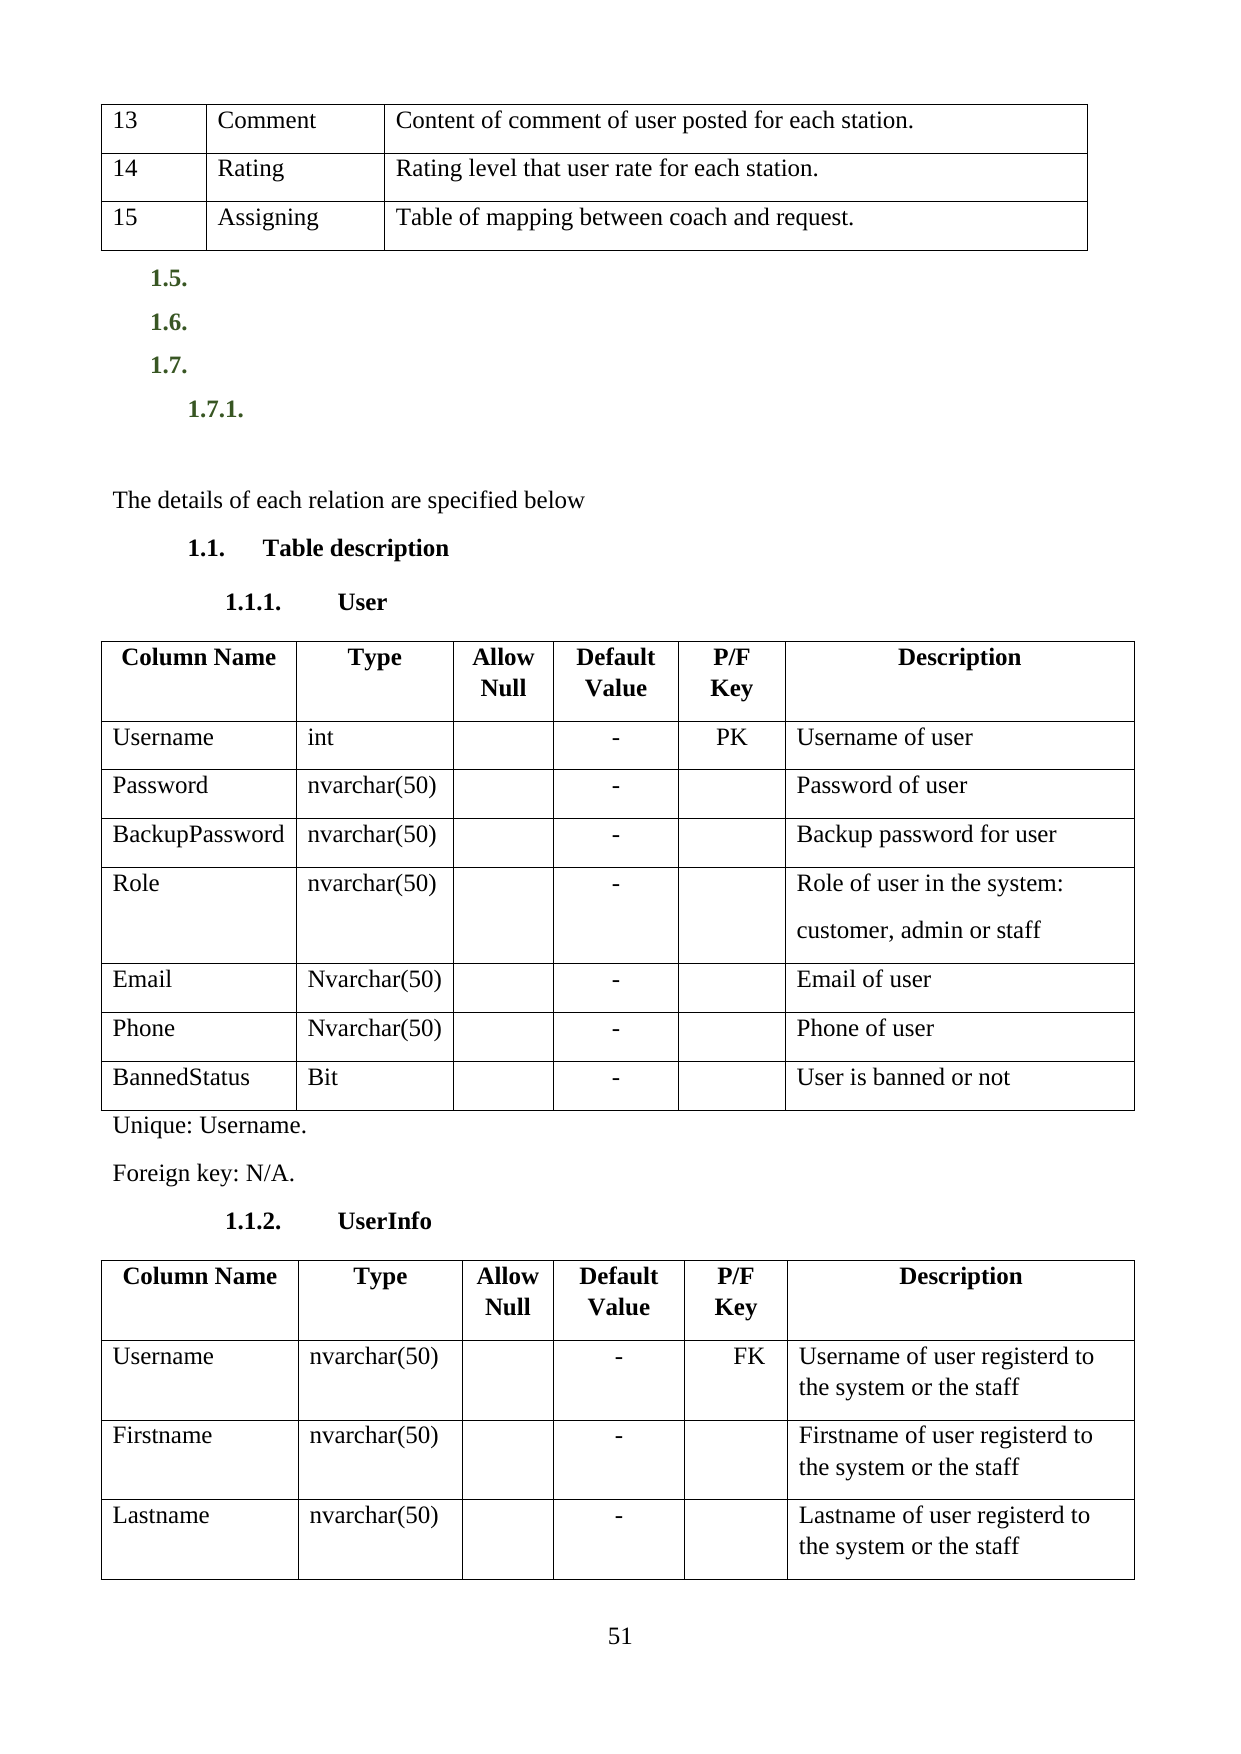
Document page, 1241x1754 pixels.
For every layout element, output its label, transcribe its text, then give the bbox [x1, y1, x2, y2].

table_cell [454, 1062, 553, 1109]
table_cell nvarchar(50) [299, 1500, 462, 1579]
table_cell - [554, 722, 678, 769]
table_header P/F Key [685, 1261, 787, 1340]
table_header Description [786, 642, 1134, 721]
table_cell [454, 964, 553, 1012]
table_cell [463, 1421, 553, 1499]
table_cell - [554, 964, 678, 1012]
table_cell BackupPassword [102, 819, 296, 867]
table_cell Password [102, 770, 296, 818]
table_cell [463, 1341, 553, 1419]
table_cell [679, 1062, 785, 1109]
table_cell [454, 770, 553, 818]
table_header Column Name [102, 1261, 298, 1340]
table_cell Phone of user [786, 1013, 1134, 1061]
table_header P/F Key [679, 642, 785, 721]
table_cell Username of user registerd to the system or the staff [788, 1341, 1134, 1419]
table_cell Email of user [786, 964, 1134, 1012]
table_cell - [554, 1341, 684, 1419]
table_cell [685, 1421, 787, 1499]
table_cell Rating level that user rate for each station. [385, 154, 1087, 201]
table_cell Username [102, 722, 296, 769]
table_cell Nvarchar(50) [297, 964, 453, 1012]
table_cell Table of mapping between coach and request. [385, 202, 1087, 250]
list Table description [187, 533, 1128, 562]
table_cell Rating [207, 154, 384, 201]
table_cell 15 [102, 202, 206, 250]
table_cell - [554, 1013, 678, 1061]
table_header Allow Null [454, 642, 553, 721]
table_cell Firstname of user registerd to the system or the staff [788, 1421, 1134, 1499]
table_header Description [788, 1261, 1134, 1340]
list User [225, 587, 1128, 616]
table_cell - [554, 1500, 684, 1579]
table_cell nvarchar(50) [297, 770, 453, 818]
table_cell Email [102, 964, 296, 1012]
table_cell Role [102, 868, 296, 963]
table_cell Lastname [102, 1500, 298, 1579]
table_cell FK [685, 1341, 787, 1419]
table_header Allow Null [463, 1261, 553, 1340]
table_cell int [297, 722, 453, 769]
table_cell - [554, 1062, 678, 1109]
table_cell - [554, 819, 678, 867]
table_cell [679, 868, 785, 963]
table_cell [679, 819, 785, 867]
table_cell - [554, 1421, 684, 1499]
table_cell PK [679, 722, 785, 769]
table_cell BannedStatus [102, 1062, 296, 1109]
table_header Type [299, 1261, 462, 1340]
table_cell Backup password for user [786, 819, 1134, 867]
table_cell nvarchar(50) [299, 1341, 462, 1419]
table_cell Lastname of user registerd to the system or the staff [788, 1500, 1134, 1579]
table_cell nvarchar(50) [297, 868, 453, 963]
table_cell Username [102, 1341, 298, 1419]
table_cell nvarchar(50) [299, 1421, 462, 1499]
table_cell nvarchar(50) [297, 819, 453, 867]
table_cell [679, 770, 785, 818]
table_cell 13 [102, 105, 206, 152]
table_cell [463, 1500, 553, 1579]
table_header Column Name [102, 642, 296, 721]
table_cell [454, 868, 553, 963]
table_header Default Value [554, 642, 678, 721]
table_cell User is banned or not [786, 1062, 1134, 1109]
table_cell - [554, 868, 678, 963]
table_cell Content of comment of user posted for each station. [385, 105, 1087, 152]
table_cell Role of user in the system: customer, admin or staff [786, 868, 1134, 963]
table_header Default Value [554, 1261, 684, 1340]
table_cell [679, 1013, 785, 1061]
table_cell Nvarchar(50) [297, 1013, 453, 1061]
table_cell Username of user [786, 722, 1134, 769]
table_cell [679, 964, 785, 1012]
table_cell [454, 722, 553, 769]
table_header Type [297, 642, 453, 721]
table_cell Bit [297, 1062, 453, 1109]
table_cell Phone [102, 1013, 296, 1061]
table_cell - [554, 770, 678, 818]
table_cell [685, 1500, 787, 1579]
text Foreign key: N/A. [112, 1158, 1128, 1187]
text The details of each relation are specified below [112, 485, 1128, 514]
table_cell [454, 819, 553, 867]
text Unique: Username. [112, 1111, 1128, 1139]
list UserInfo [225, 1206, 1128, 1235]
table_cell Password of user [786, 770, 1134, 818]
table_cell Comment [207, 105, 384, 152]
table_cell Firstname [102, 1421, 298, 1499]
table_cell Assigning [207, 202, 384, 250]
table_cell [454, 1013, 553, 1061]
table_cell 14 [102, 154, 206, 201]
